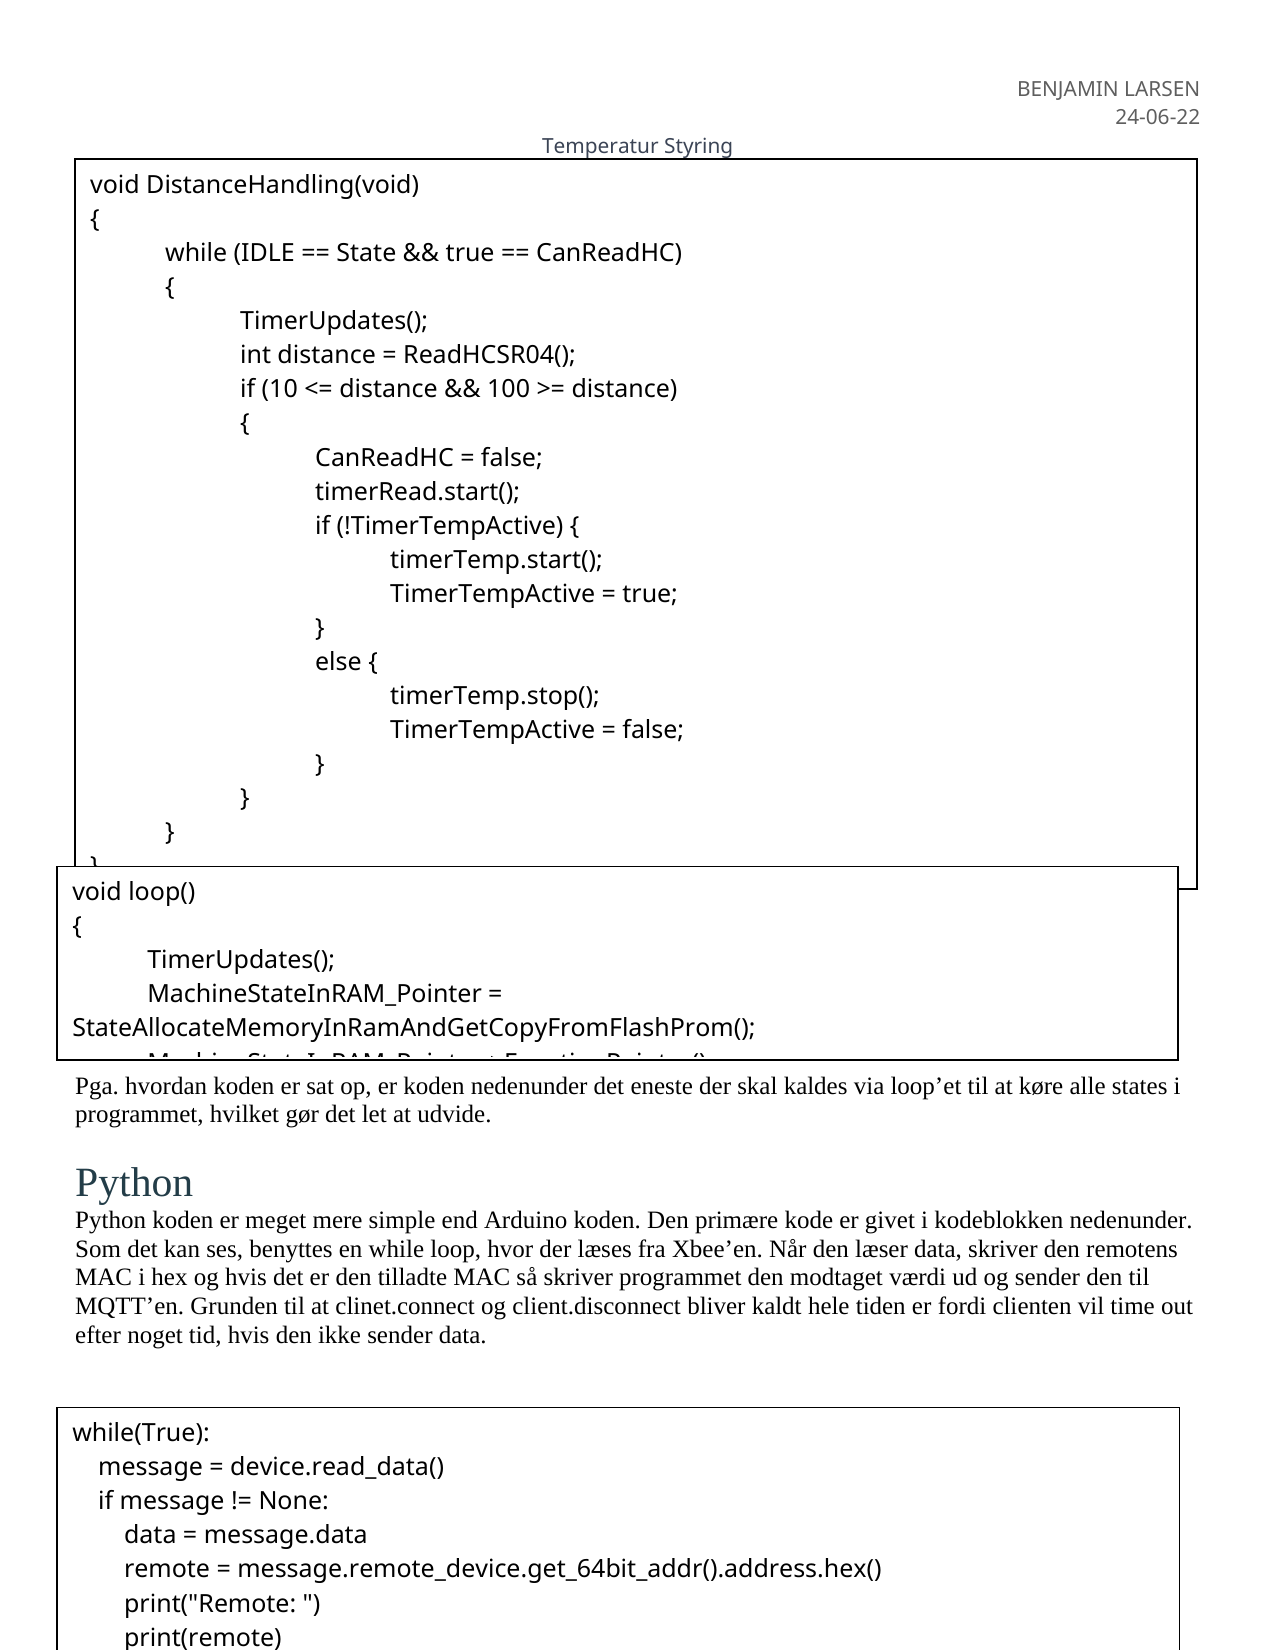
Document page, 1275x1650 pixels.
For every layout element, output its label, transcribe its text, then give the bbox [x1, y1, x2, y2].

subtitle Python [75, 1157, 1200, 1205]
text Pga. hvordan koden er sat op, er koden nedenunder det eneste der skal kaldes via loop’et til at køre alle states i programmet, hvilket gør det let at udvide. [75, 159, 1200, 1128]
text Python koden er meget mere simple end Arduino koden. Den primære kode er givet i kodeblokken nedenunder. Som det kan ses, benyttes en while loop, hvor der læses fra Xbee’en. Når den læser data, skriver den remotens MAC i hex og hvis det er den tilladte MAC så skriver programmet den modtaget værdi ud og sender den til MQTT’en. Grunden til at clinet.connect og client.disconnect bliver kaldt hele tiden er fordi clienten vil time out efter noget tid, hvis den ikke sender data. [75, 1205, 1200, 1349]
